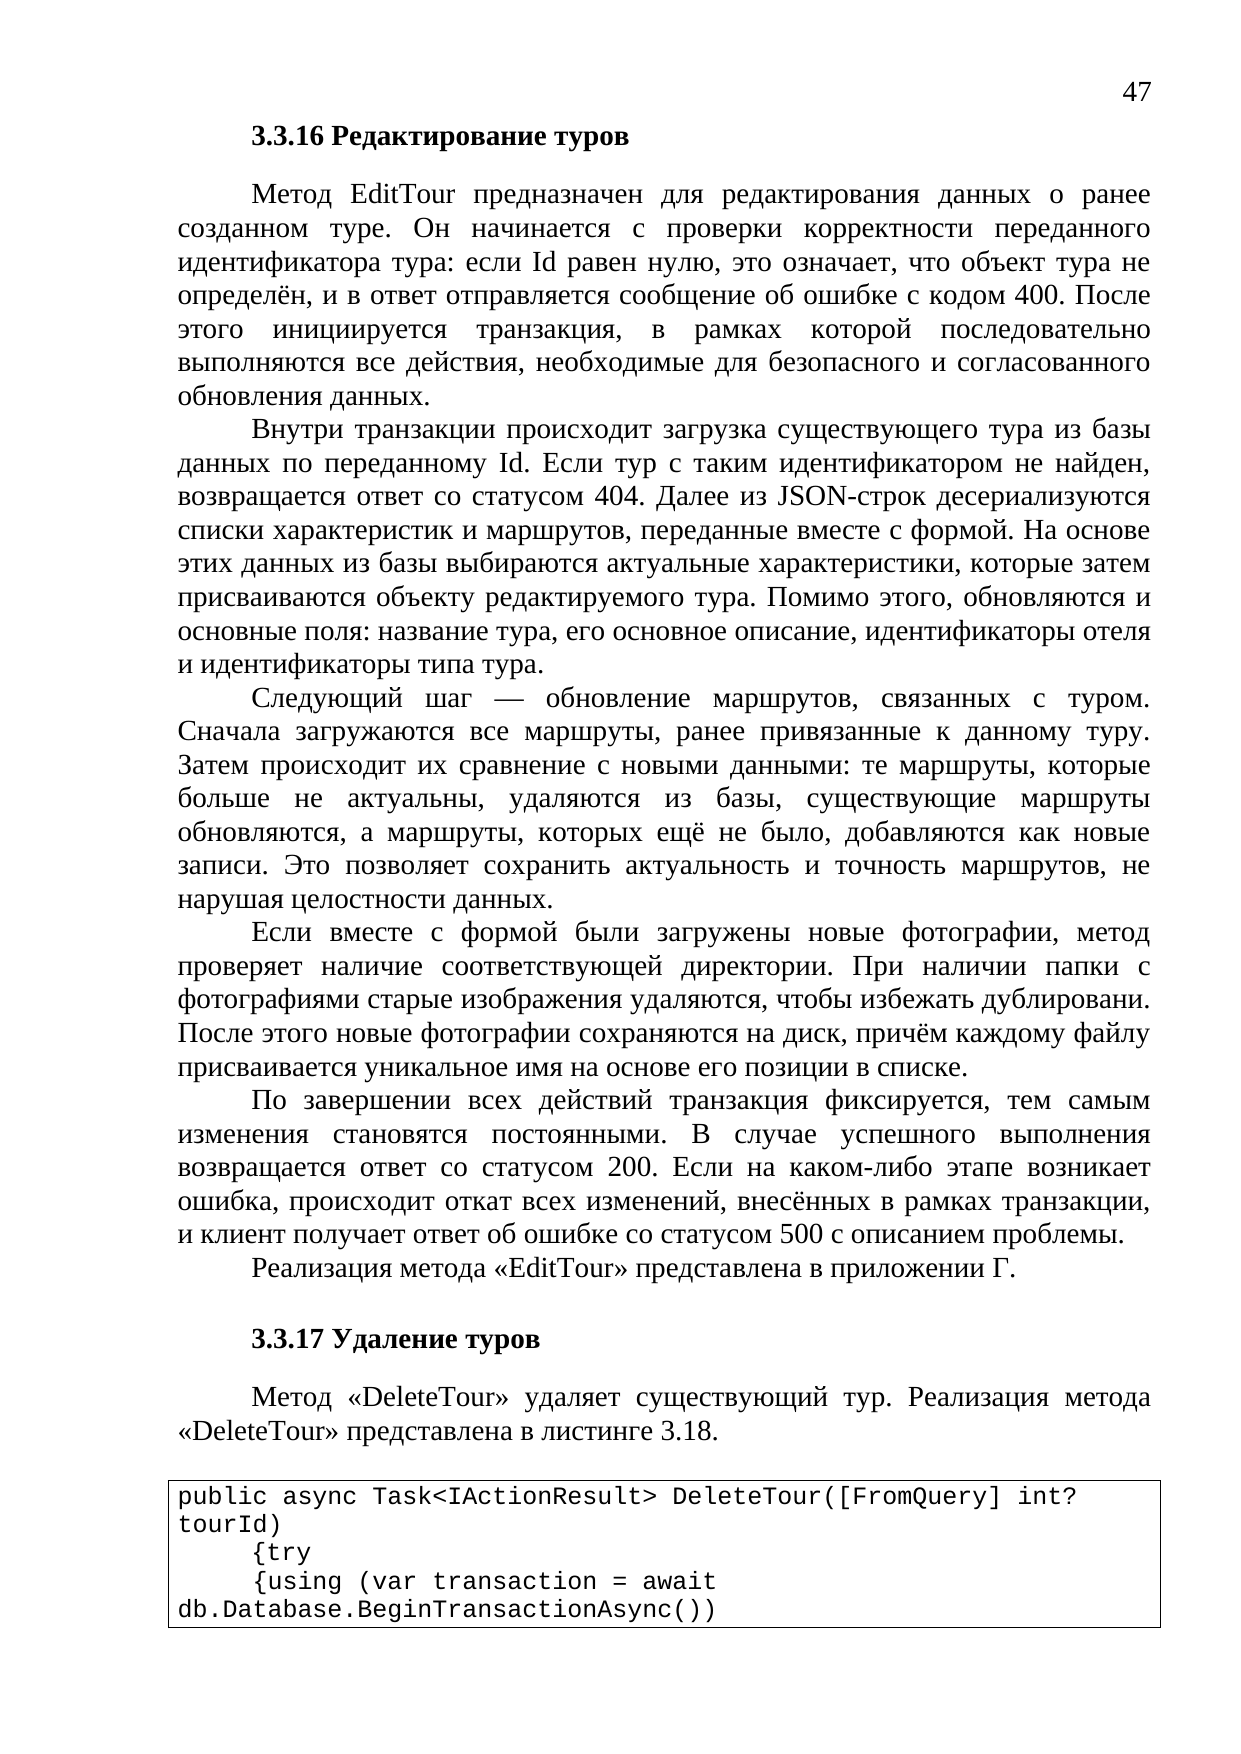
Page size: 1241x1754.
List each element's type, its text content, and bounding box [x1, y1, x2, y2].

text Удаление туров [251, 1321, 1152, 1354]
text Метод EditTour предназначен для редактирования данных о ранее созданном туре. Он начинается с проверки корректности переданного идентификатора тура: если Id равен нулю, это означает, что объект тура не определён, и в ответ отправляется сообщение об ошибке с кодом 400. После этого инициируется транзакция, в рамках которой последовательно выполняются все действия, необходимые для безопасного и согласованного обновления данных. [177, 177, 1152, 411]
text Если вместе с формой были загружены новые фотографии, метод проверяет наличие соответствующей директории. При наличии папки с фотографиями старые изображения удаляются, чтобы избежать дублировани. После этого новые фотографии сохраняются на диск, причём каждому файлу присваивается уникальное имя на основе его позиции в списке. [177, 914, 1152, 1082]
text По завершении всех действий транзакция фиксируется, тем самым изменения становятся постоянными. В случае успешного выполнения возвращается ответ со статусом 200. Если на каком-либо этапе возникает ошибка, происходит откат всех изменений, внесённых в рамках транзакции, и клиент получает ответ об ошибке со статусом 500 с описанием проблемы. [177, 1082, 1152, 1250]
text {try [177, 1540, 1152, 1565]
text Редактирование туров [251, 118, 1152, 152]
text public async Task<IActionResult> DeleteTour([FromQuery] int? tourId) [169, 1481, 1160, 1540]
text Следующий шаг — обновление маршрутов, связанных с туром. Сначала загружаются все маршруты, ранее привязанные к данному туру. Затем происходит их сравнение с новыми данными: те маршруты, которые больше не актуальны, удаляются из базы, существующие маршруты обновляются, а маршруты, которых ещё не было, добавляются как новые записи. Это позволяет сохранить актуальность и точность маршрутов, не нарушая целостности данных. [177, 680, 1152, 914]
text Реализация метода «EditTour» представлена в приложении Г. [177, 1250, 1152, 1283]
text Внутри транзакции происходит загрузка существующего тура из базы данных по переданному Id. Если тур с таким идентификатором не найден, возвращается ответ со статусом 404. Далее из JSON-строк десериализуются списки характеристик и маршрутов, переданные вместе с формой. На основе этих данных из базы выбираются актуальные характеристики, которые затем присваиваются объекту редактируемого тура. Помимо этого, обновляются и основные поля: название тура, его основное описание, идентификаторы отеля и идентификаторы типа тура. [177, 411, 1152, 680]
text {using (var transaction = await db.Database.BeginTransactionAsync()) [169, 1565, 1160, 1627]
text Метод «DeleteTour» удаляет существующий тур. Реализация метода «DeleteTour» представлена в листинге 3.18. [177, 1379, 1152, 1447]
